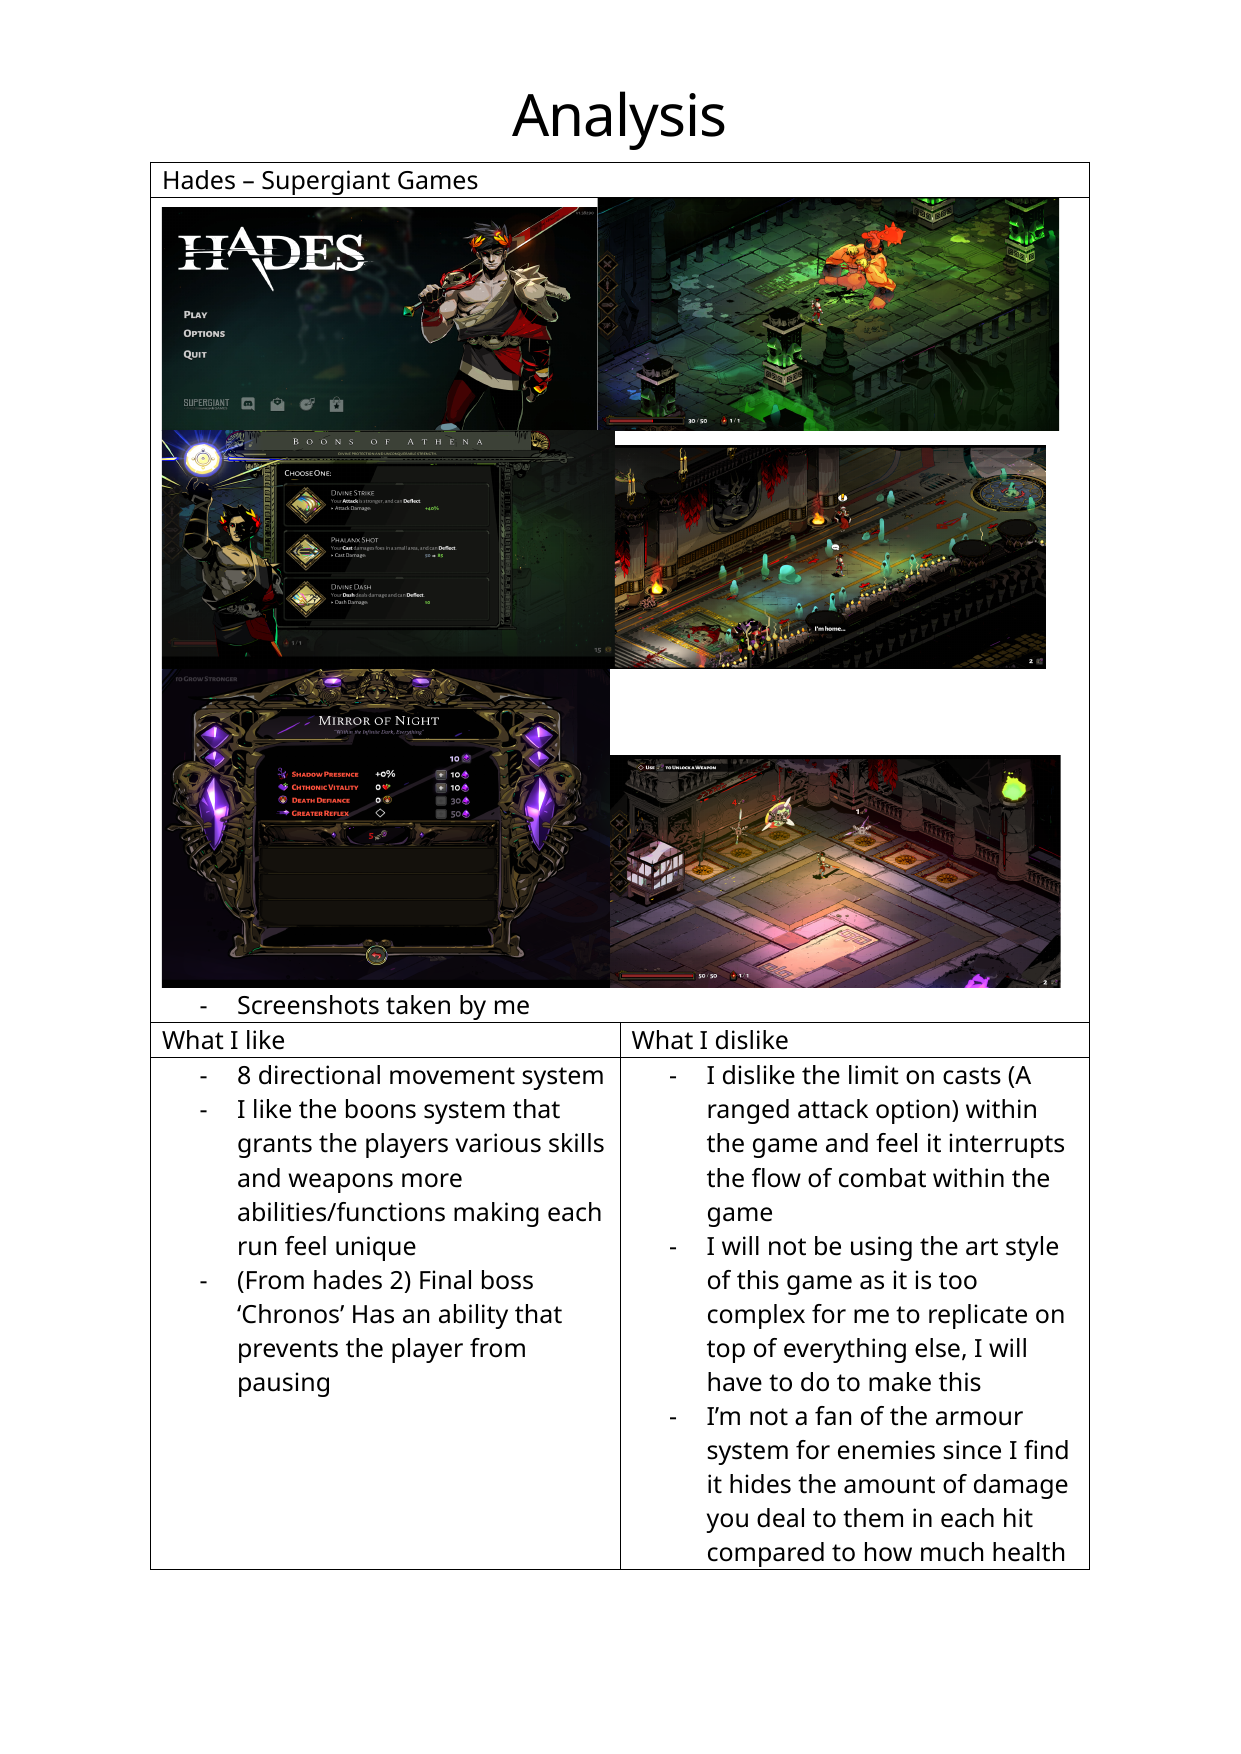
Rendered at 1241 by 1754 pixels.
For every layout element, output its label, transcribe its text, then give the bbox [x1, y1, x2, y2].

table_header Hades – Supergiant Games [151, 163, 1089, 197]
table_cell Screenshots taken by me [151, 198, 1089, 1022]
table_cell What I like [151, 1023, 620, 1057]
table_cell What I dislike [621, 1023, 1089, 1057]
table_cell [151, 1058, 620, 1569]
picture [161, 197, 1061, 988]
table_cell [621, 1058, 1089, 1569]
